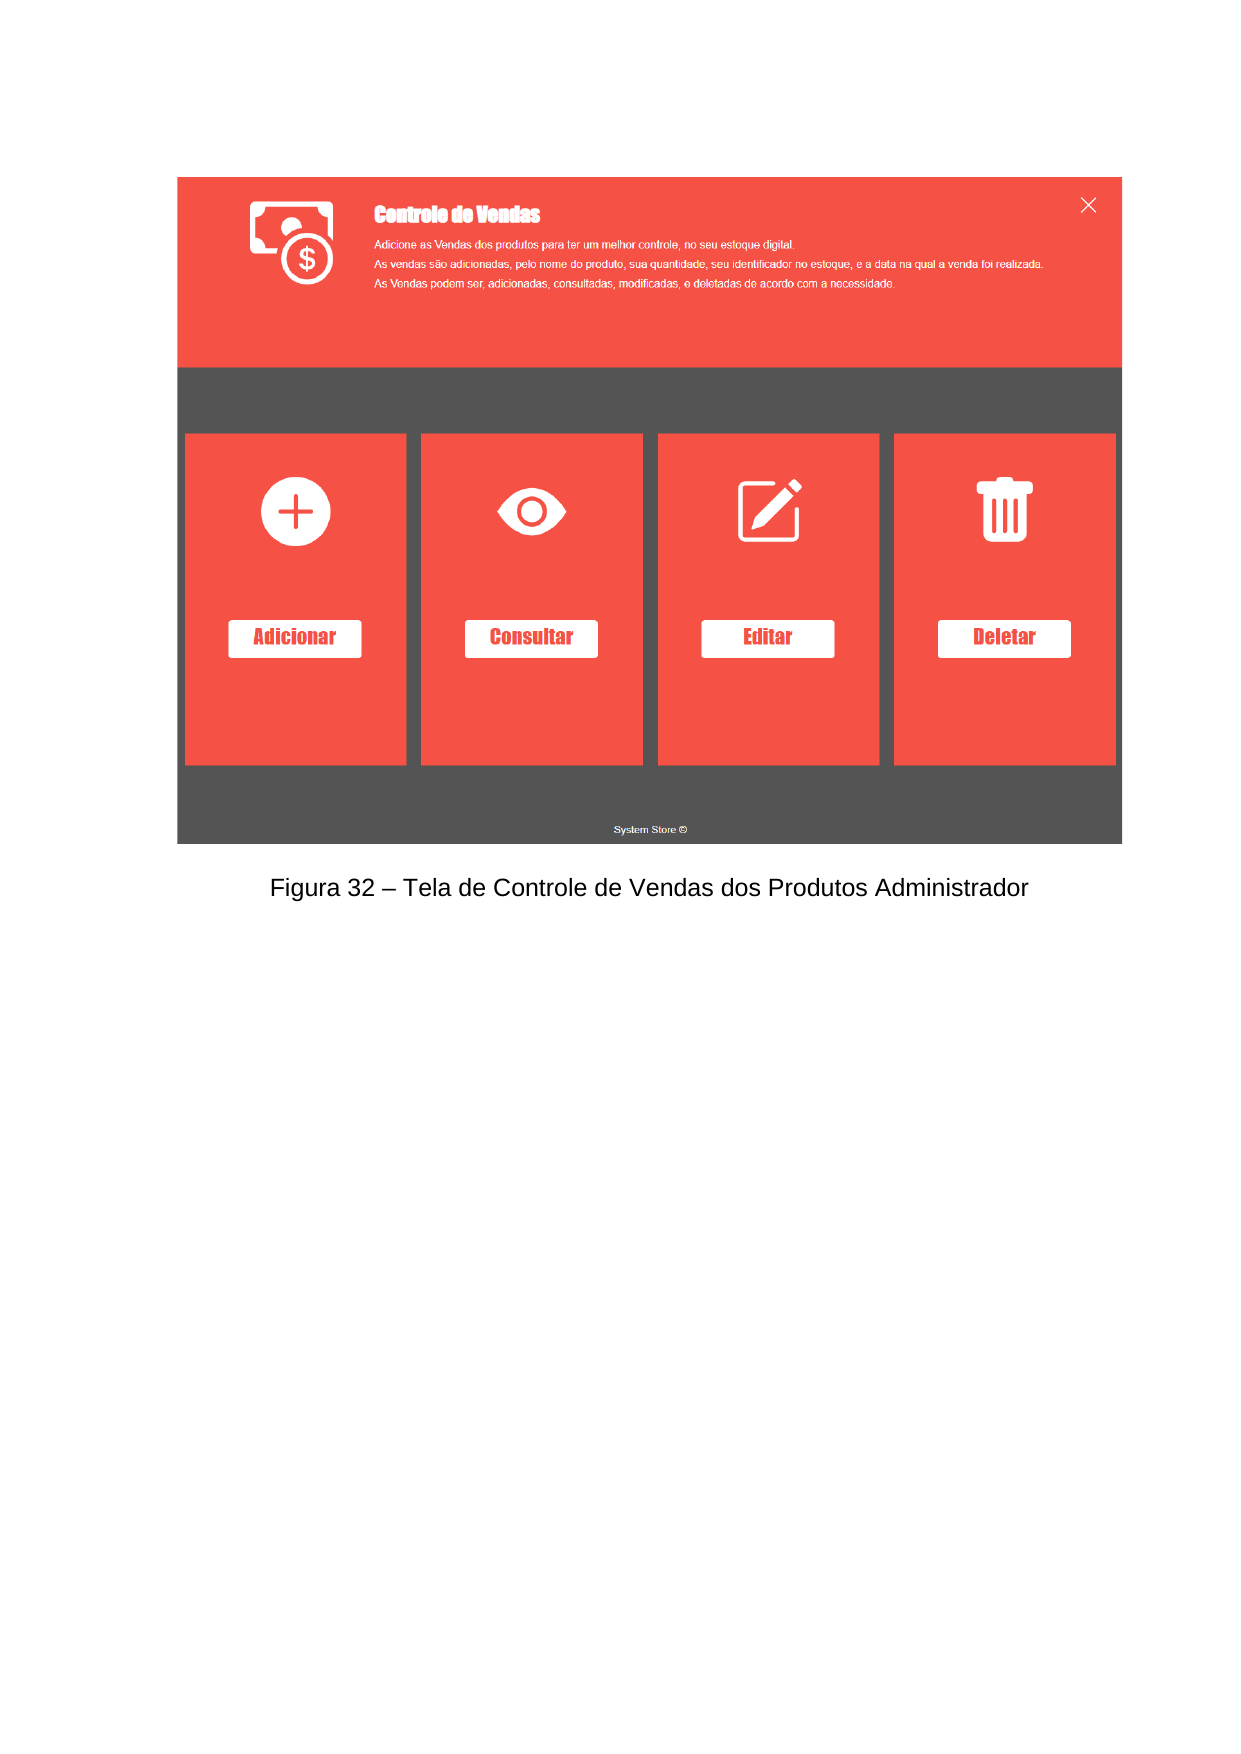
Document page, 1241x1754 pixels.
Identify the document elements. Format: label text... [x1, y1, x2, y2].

text Figura 32 – Tela de Controle de Vendas dos Produtos Administrador Figura 33 – Tela de Controle de Vendas dos Produtos Funcionário [177, 844, 1122, 901]
picture [177, 177, 1123, 844]
